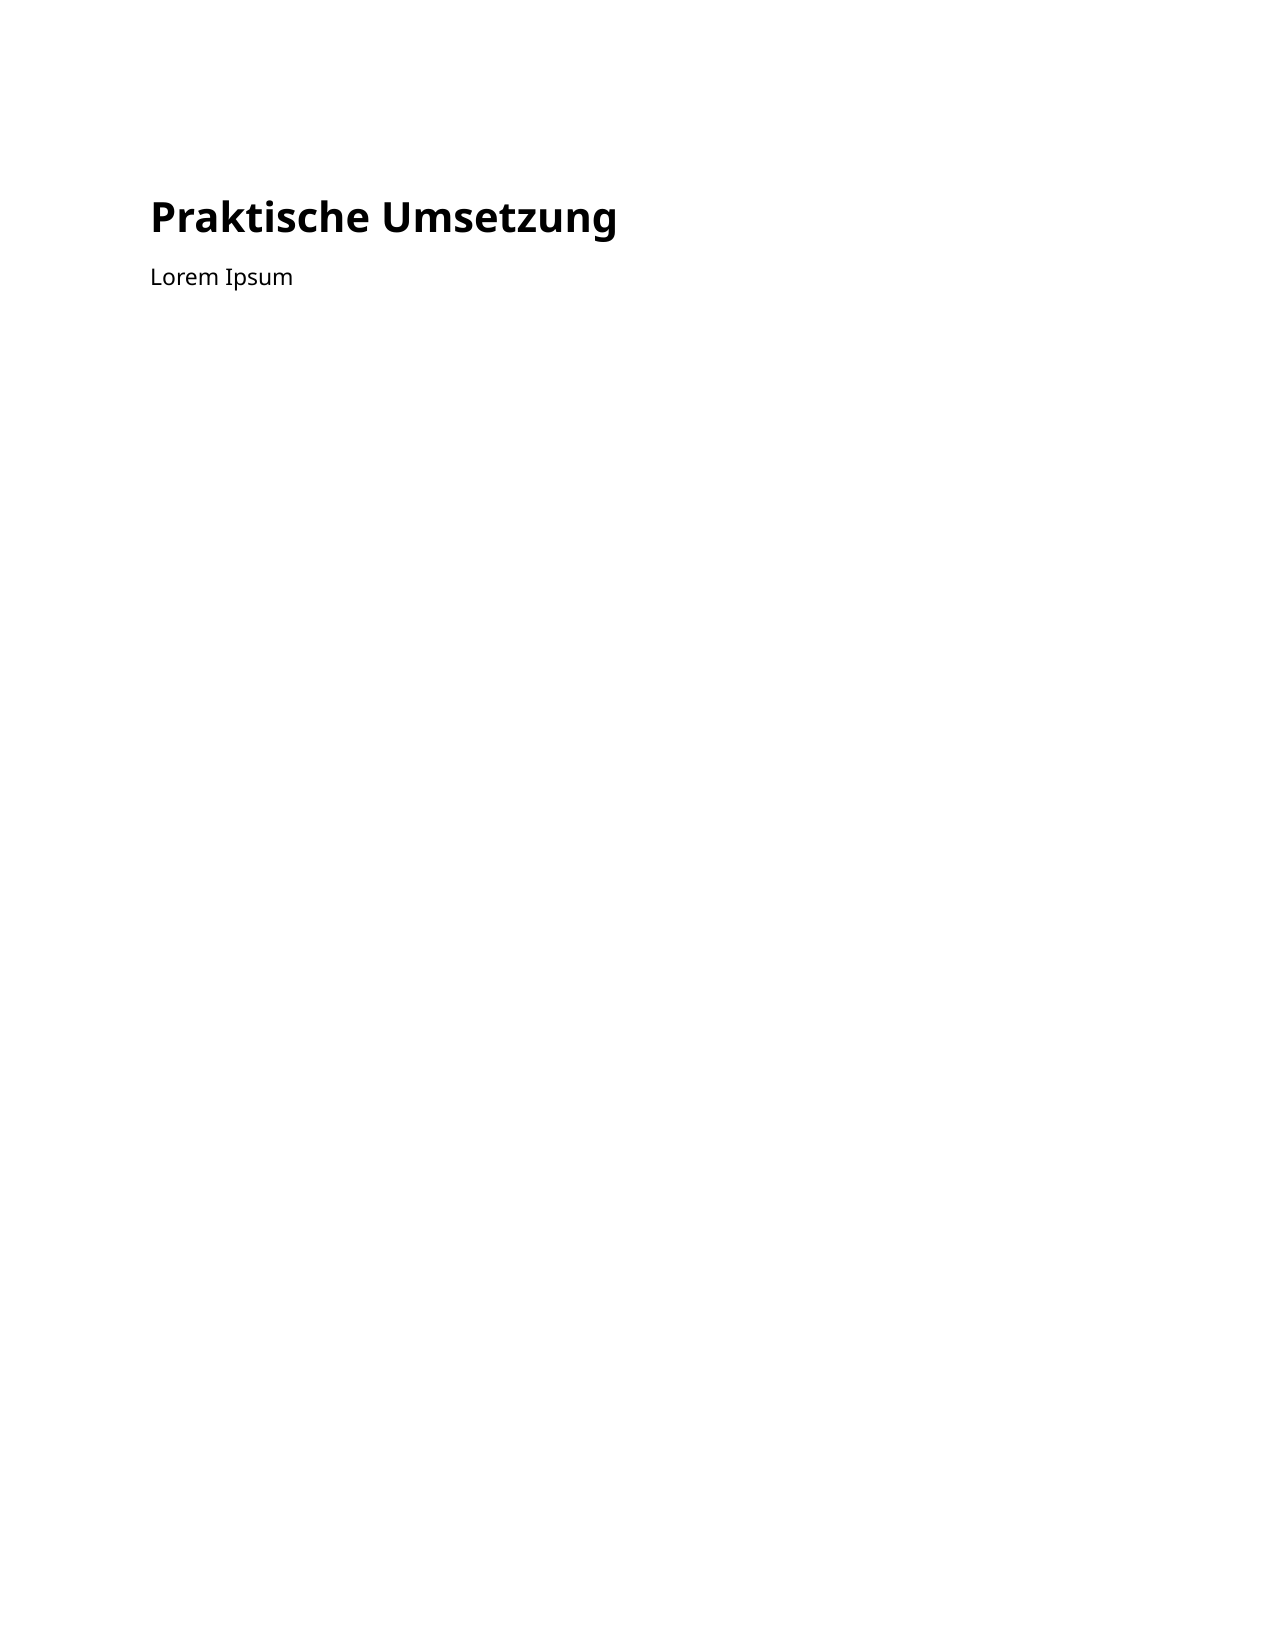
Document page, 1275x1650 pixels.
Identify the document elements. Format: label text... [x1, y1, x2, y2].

text Lorem Ipsum [150, 261, 1125, 292]
subtitle Praktische Umsetzung [150, 187, 1125, 244]
